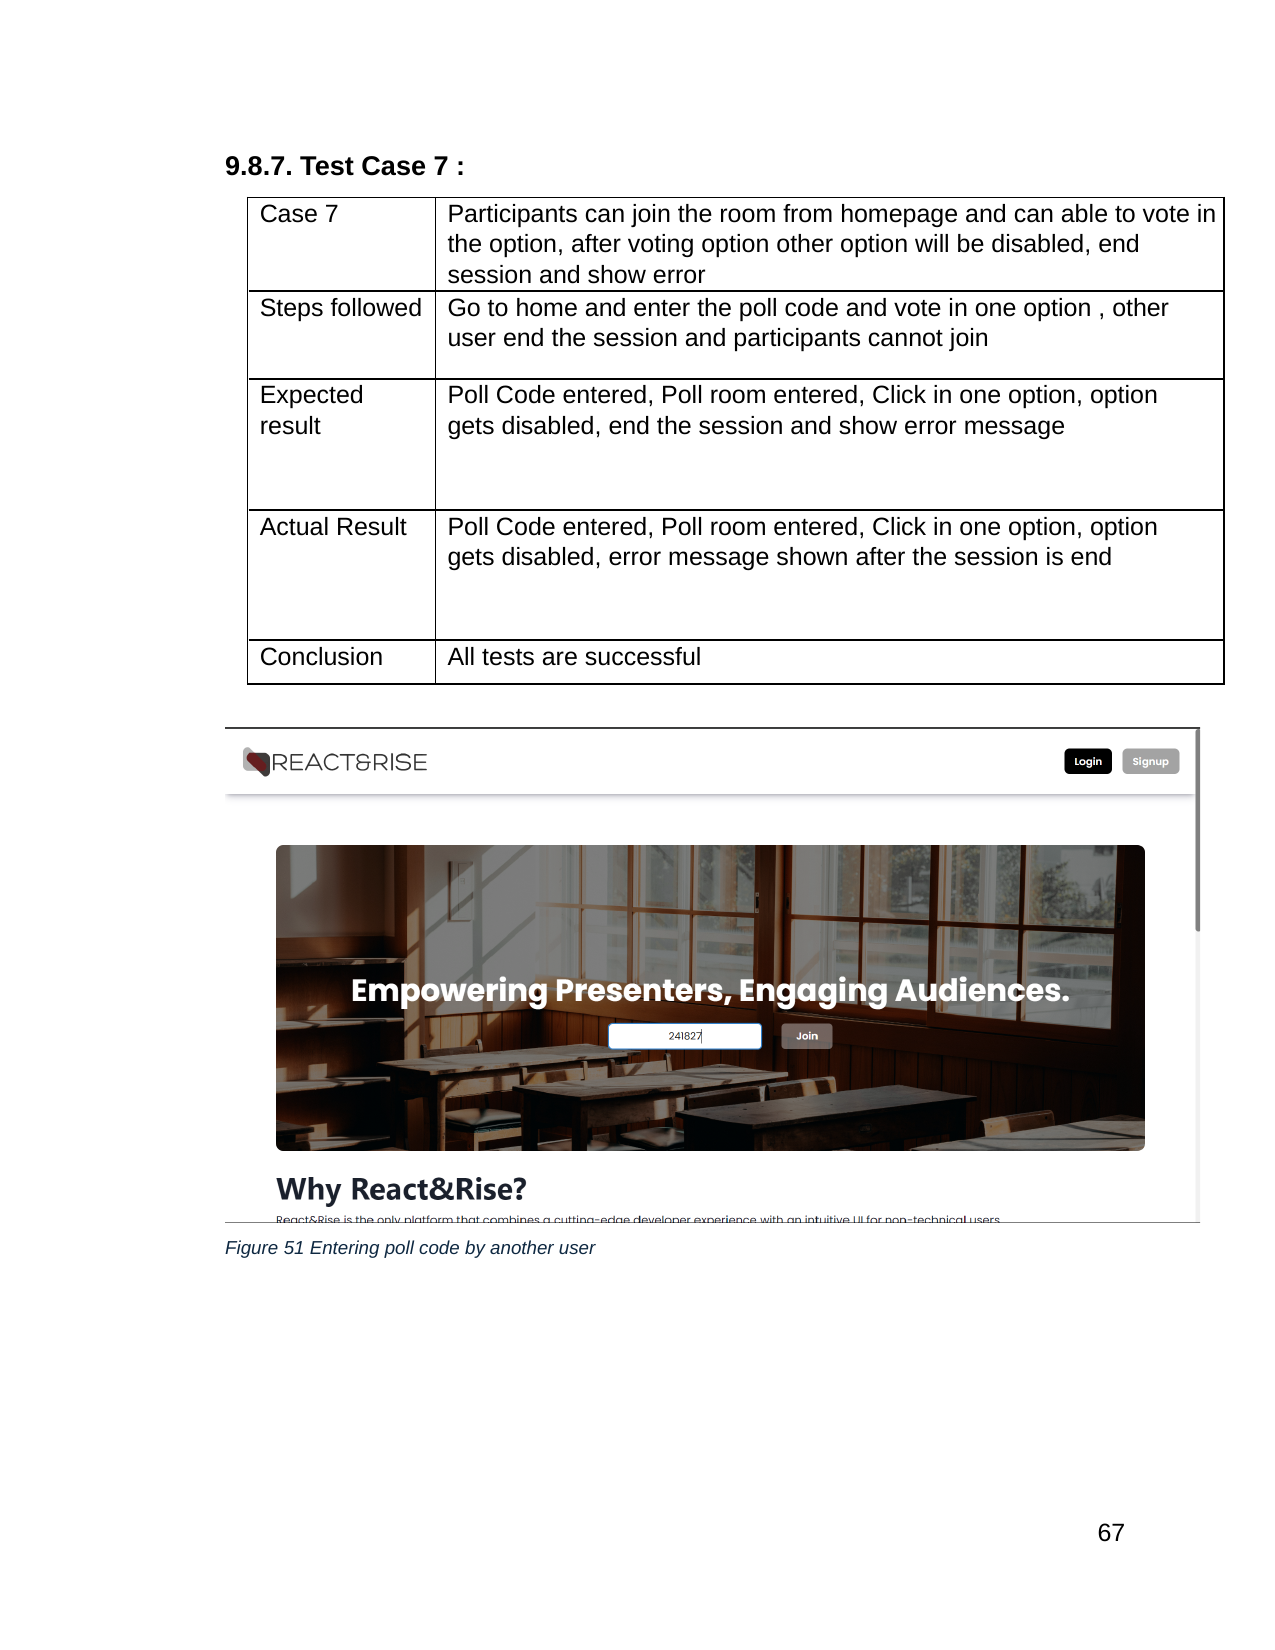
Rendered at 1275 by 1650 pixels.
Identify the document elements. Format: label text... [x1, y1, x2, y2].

text Figure 51 Entering poll code by another user [150, 1237, 1125, 1258]
table_header Case 7 [248, 198, 435, 290]
picture [225, 727, 1200, 1223]
table_cell Conclusion [248, 640, 435, 683]
table_cell Poll Code entered, Poll room entered, Click in one option, option gets disabled, error message shown after the session is end [436, 511, 1223, 639]
table_cell Steps followed [248, 291, 435, 378]
table_cell Actual Result [248, 510, 435, 639]
table_cell Expected result [248, 379, 435, 509]
table_cell Poll Code entered, Poll room entered, Click in one option, option gets disabled, end the session and show error message [436, 380, 1223, 509]
table_cell All tests are successful [436, 641, 1223, 683]
table_cell Go to home and enter the poll code and vote in one option , other user end the session and participants cannot join [436, 292, 1223, 378]
subtitle Test Case 7 : [225, 150, 1125, 181]
table_header Participants can join the room from homepage and can able to vote in the option, after voting option other option will be disabled, end session and show error [436, 198, 1223, 290]
